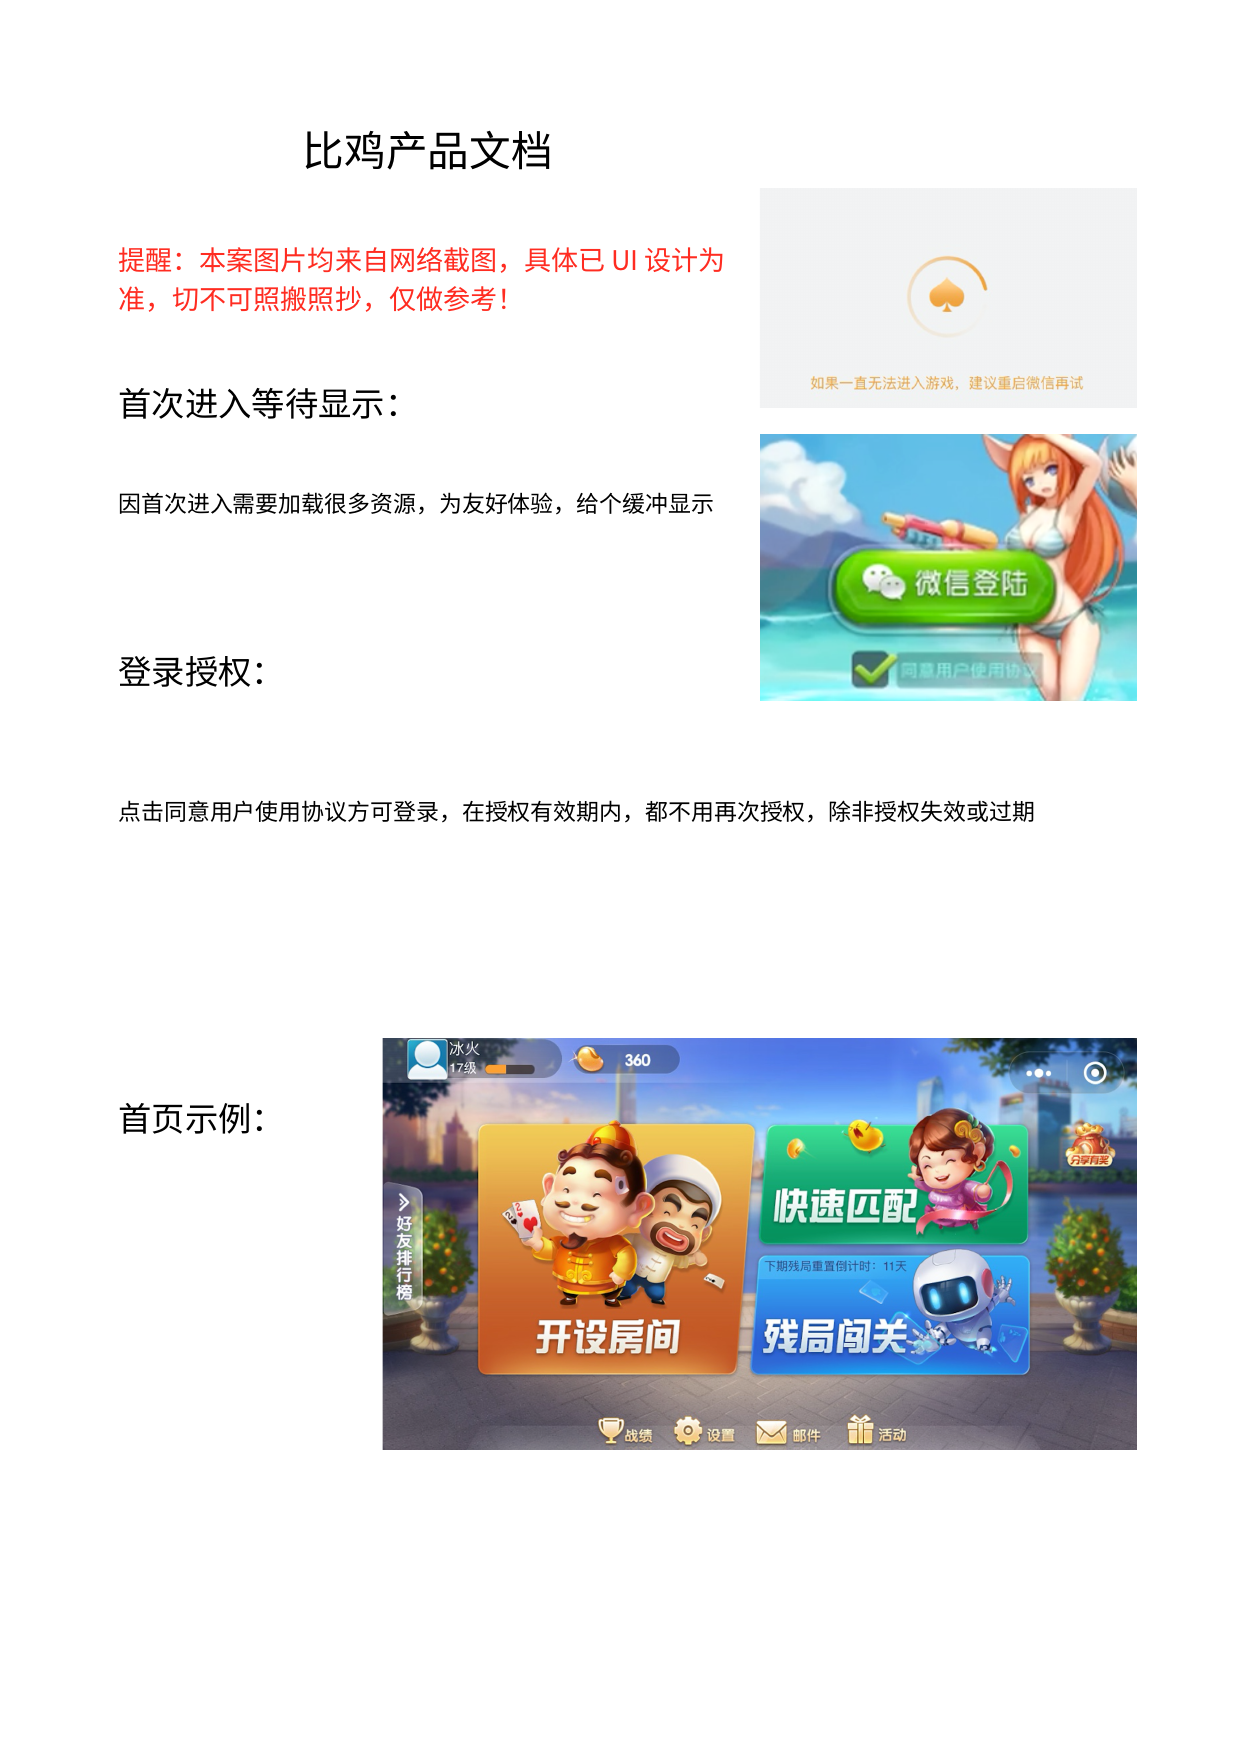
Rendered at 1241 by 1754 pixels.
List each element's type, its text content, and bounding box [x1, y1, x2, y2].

picture [759, 188, 1137, 408]
text 点击同意用户使用协议方可登录，在授权有效期内，都不用再次授权，除非授权失效或过期 [118, 794, 1122, 827]
picture [759, 434, 1137, 701]
text 比鸡产品文档 [118, 118, 1122, 178]
text 提醒：本案图片均来自网络截图，具体已UI设计为准，切不可照搬照抄，仅做参考！ [118, 239, 759, 317]
text 首页示例： [118, 1093, 382, 1141]
text 首次进入等待显示： [118, 378, 1122, 426]
text 登录授权： [118, 646, 759, 694]
picture [382, 1038, 1137, 1450]
text 因首次进入需要加载很多资源，为友好体验，给个缓冲显示 [118, 486, 759, 519]
